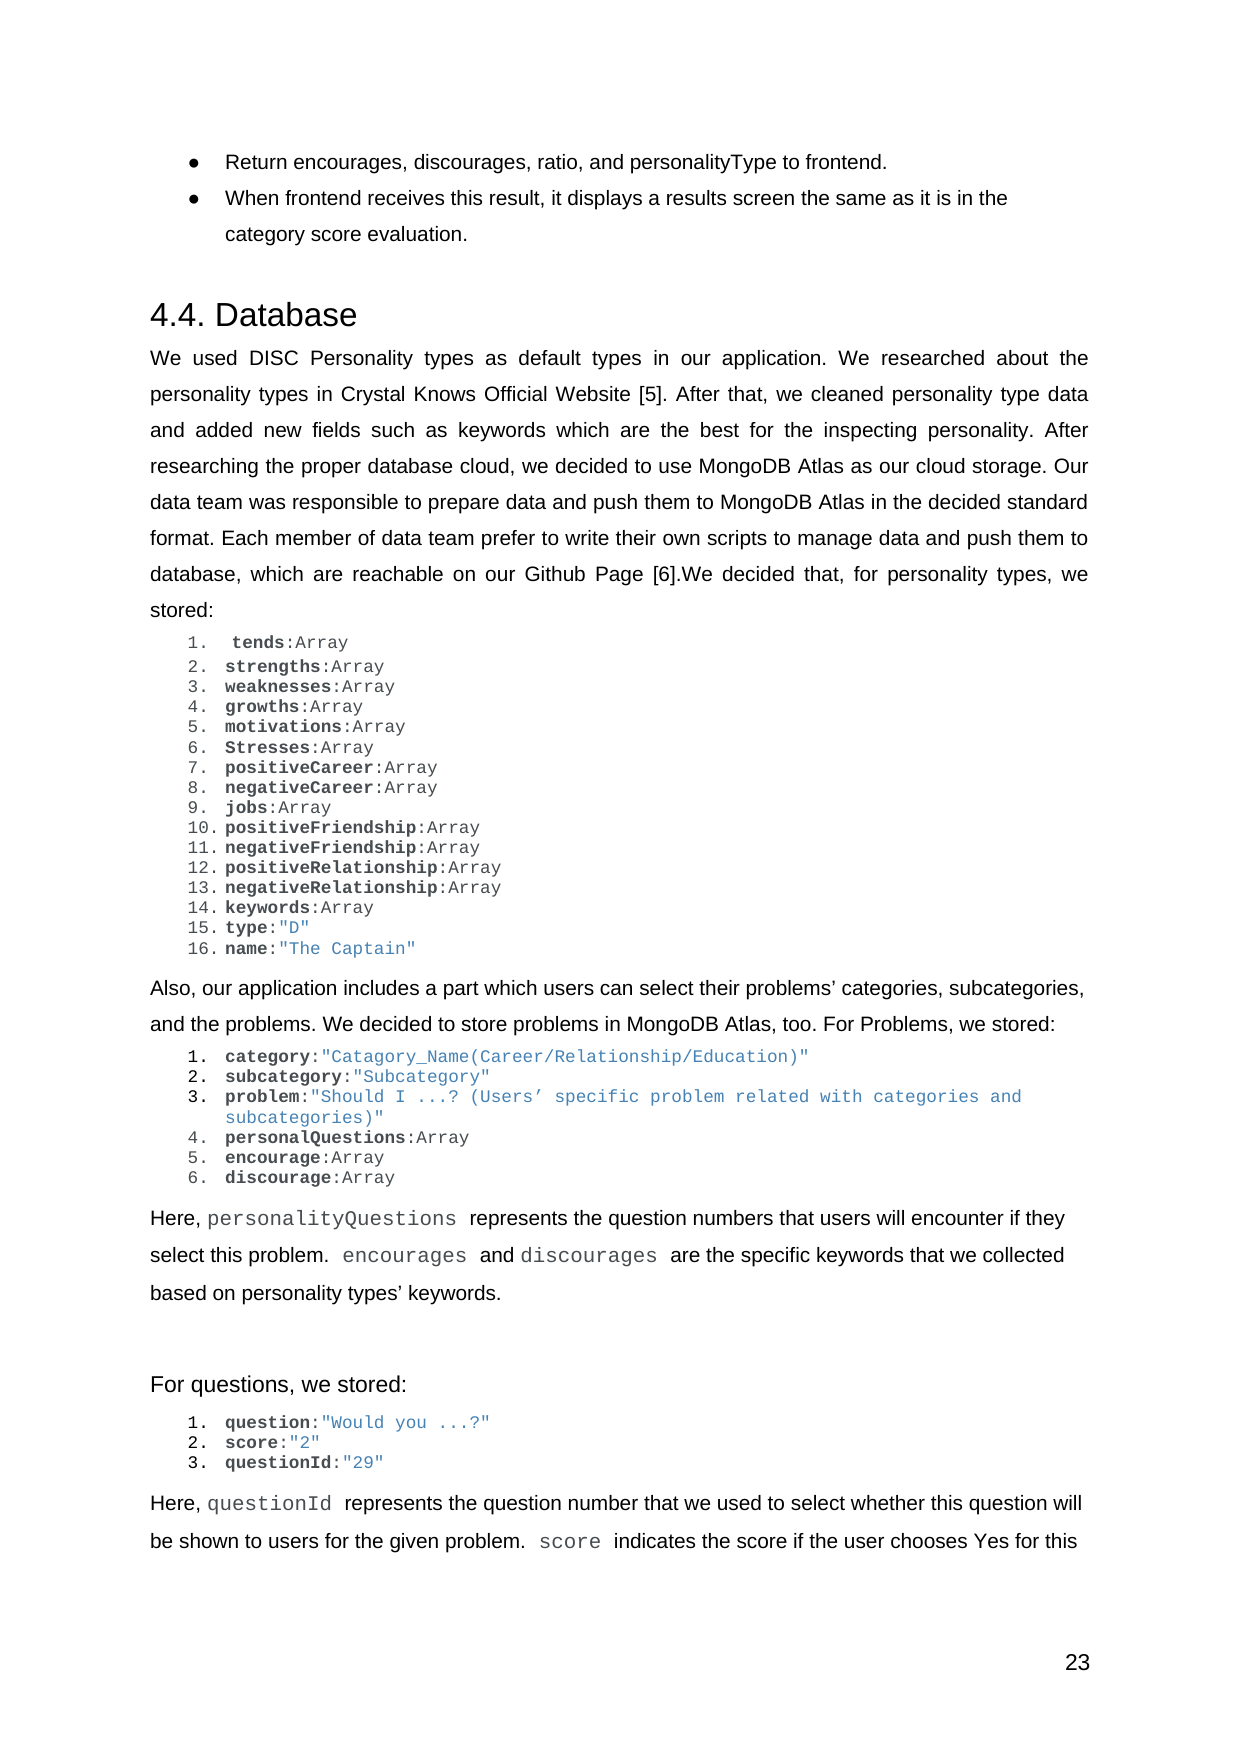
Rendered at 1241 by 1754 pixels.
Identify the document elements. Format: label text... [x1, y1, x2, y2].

list jobs:Array [187, 798, 1090, 819]
list questionId:"29" [187, 1454, 1090, 1474]
text For questions, we stored: [150, 1371, 1090, 1397]
list score:"2" [187, 1434, 1090, 1454]
list positiveRelationship:Array [187, 859, 1090, 879]
list negativeRelationship:Array [187, 879, 1090, 899]
list growths:Array [187, 698, 1090, 718]
list name:"The Captain" [187, 939, 1090, 959]
list Return encourages, discourages, ratio, and personalityType to frontend. [187, 150, 1090, 174]
list weaknesses:Array [187, 678, 1090, 698]
text Here, personalityQuestions represents the question numbers that users will encounter if they select this problem. encourages and discourages are the specific keywords that we collected based on personality types’ keywords. [150, 1205, 1090, 1305]
list Stresses:Array [187, 738, 1090, 758]
list personalQuestions:Array [187, 1128, 1090, 1148]
list type:"D" [187, 919, 1090, 939]
list tends:Array [187, 634, 1090, 654]
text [150, 1491, 1090, 1554]
list When frontend receives this result, it displays a results screen the same as it is in the category score evaluation. [187, 186, 1090, 246]
list strengths:Array [187, 658, 1090, 678]
list subcategory:"Subcategory" [187, 1068, 1090, 1088]
subtitle 4.4. Database [150, 295, 1090, 334]
list category:"Catagory_Name(Career/Relationship/Education)" [187, 1048, 1090, 1068]
text Also, our application includes a part which users can select their problems’ categories, subcategories, and the problems. We decided to store problems in MongoDB Atlas, too. For Problems, we stored: [150, 976, 1090, 1036]
list positiveCareer:Array [187, 758, 1090, 778]
list keywords:Array [187, 899, 1090, 919]
list motivations:Array [187, 718, 1090, 738]
list question:"Would you ...?" [187, 1414, 1090, 1434]
list discourage:Array [187, 1168, 1090, 1189]
list problem:"Should I ...? (Users’ specific problem related with categories and subcategories)" [187, 1088, 1090, 1128]
text We used DISC Personality types as default types in our application. We researched about the personality types in Crystal Knows Official Website [5]. After that, we cleaned personality type data and added new fields such as keywords which are the best for the inspecting personality. After researching the proper database cloud, we decided to use MongoDB Atlas as our cloud storage. Our data team was responsible to prepare data and push them to MongoDB Atlas in the decided standard format. Each member of data team prefer to write their own scripts to manage data and push them to database, which are reachable on our Github Page [6].We decided that, for personality types, we stored: [150, 346, 1090, 622]
list negativeFriendship:Array [187, 839, 1090, 859]
list positiveFriendship:Array [187, 819, 1090, 839]
list encourage:Array [187, 1148, 1090, 1168]
list negativeCareer:Array [187, 778, 1090, 798]
